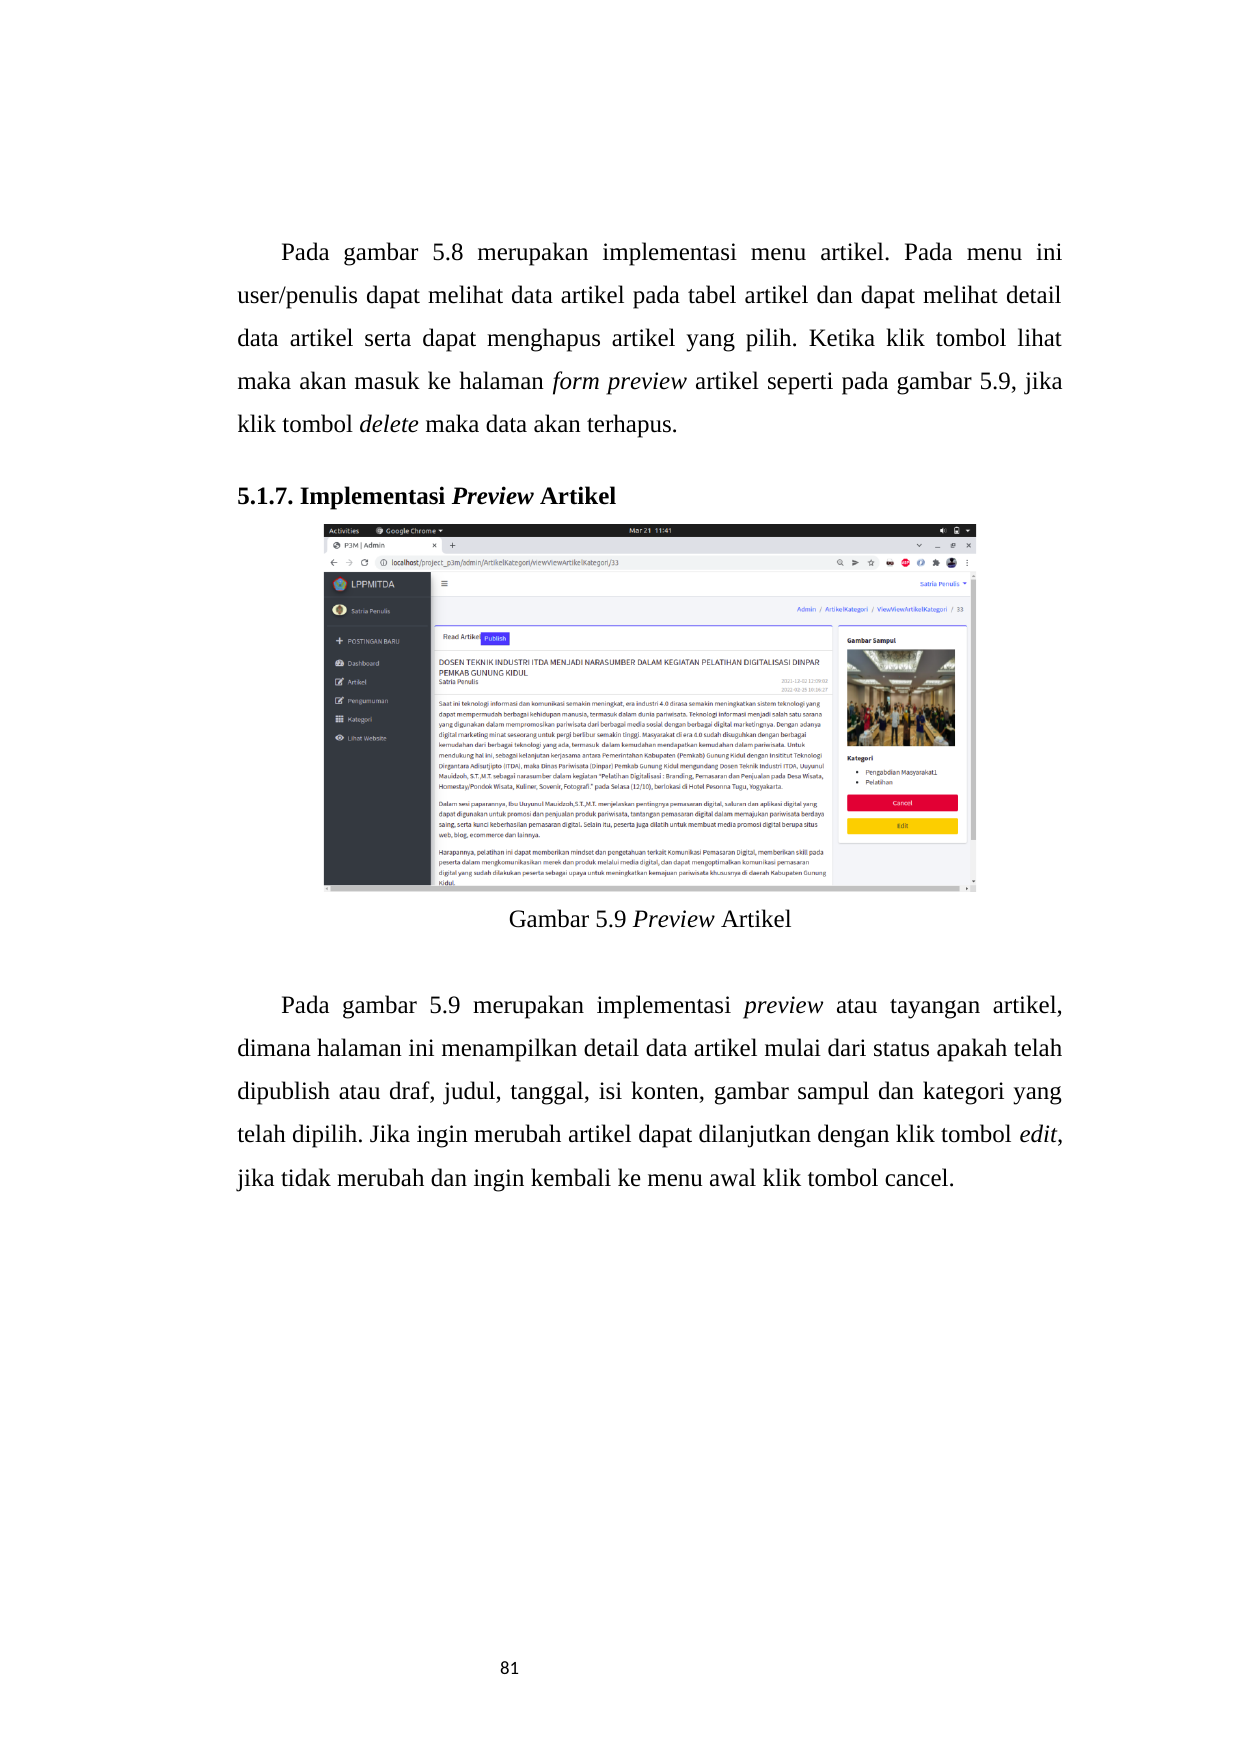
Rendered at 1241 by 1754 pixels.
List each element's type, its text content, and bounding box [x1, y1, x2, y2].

picture [323, 524, 977, 892]
text Pada gambar 5.8 merupakan implementasi menu artikel. Pada menu ini user/penulis dapat melihat data artikel pada tabel artikel dan dapat melihat detail data artikel serta dapat menghapus artikel yang pilih. Ketika klik tombol lihat maka akan masuk ke halaman form preview artikel seperti pada gambar 5.9, jika klik tombol delete maka data akan terhapus. [237, 237, 1063, 438]
text Pada gambar 5.9 merupakan implementasi preview atau tayangan artikel, dimana halaman ini menampilkan detail data artikel mulai dari status apakah telah dipublish atau draf, judul, tanggal, isi konten, gambar sampul dan kategori yang telah dipilih. Jika ingin merubah artikel dapat dilanjutkan dengan klik tombol edit, jika tidak merubah dan ingin kembali ke menu awal klik tombol cancel. [237, 990, 1063, 1191]
text 5.1.7. Implementasi Preview Artikel [237, 481, 1063, 510]
list Gambar 5.9 Preview Artikel [237, 904, 1063, 933]
